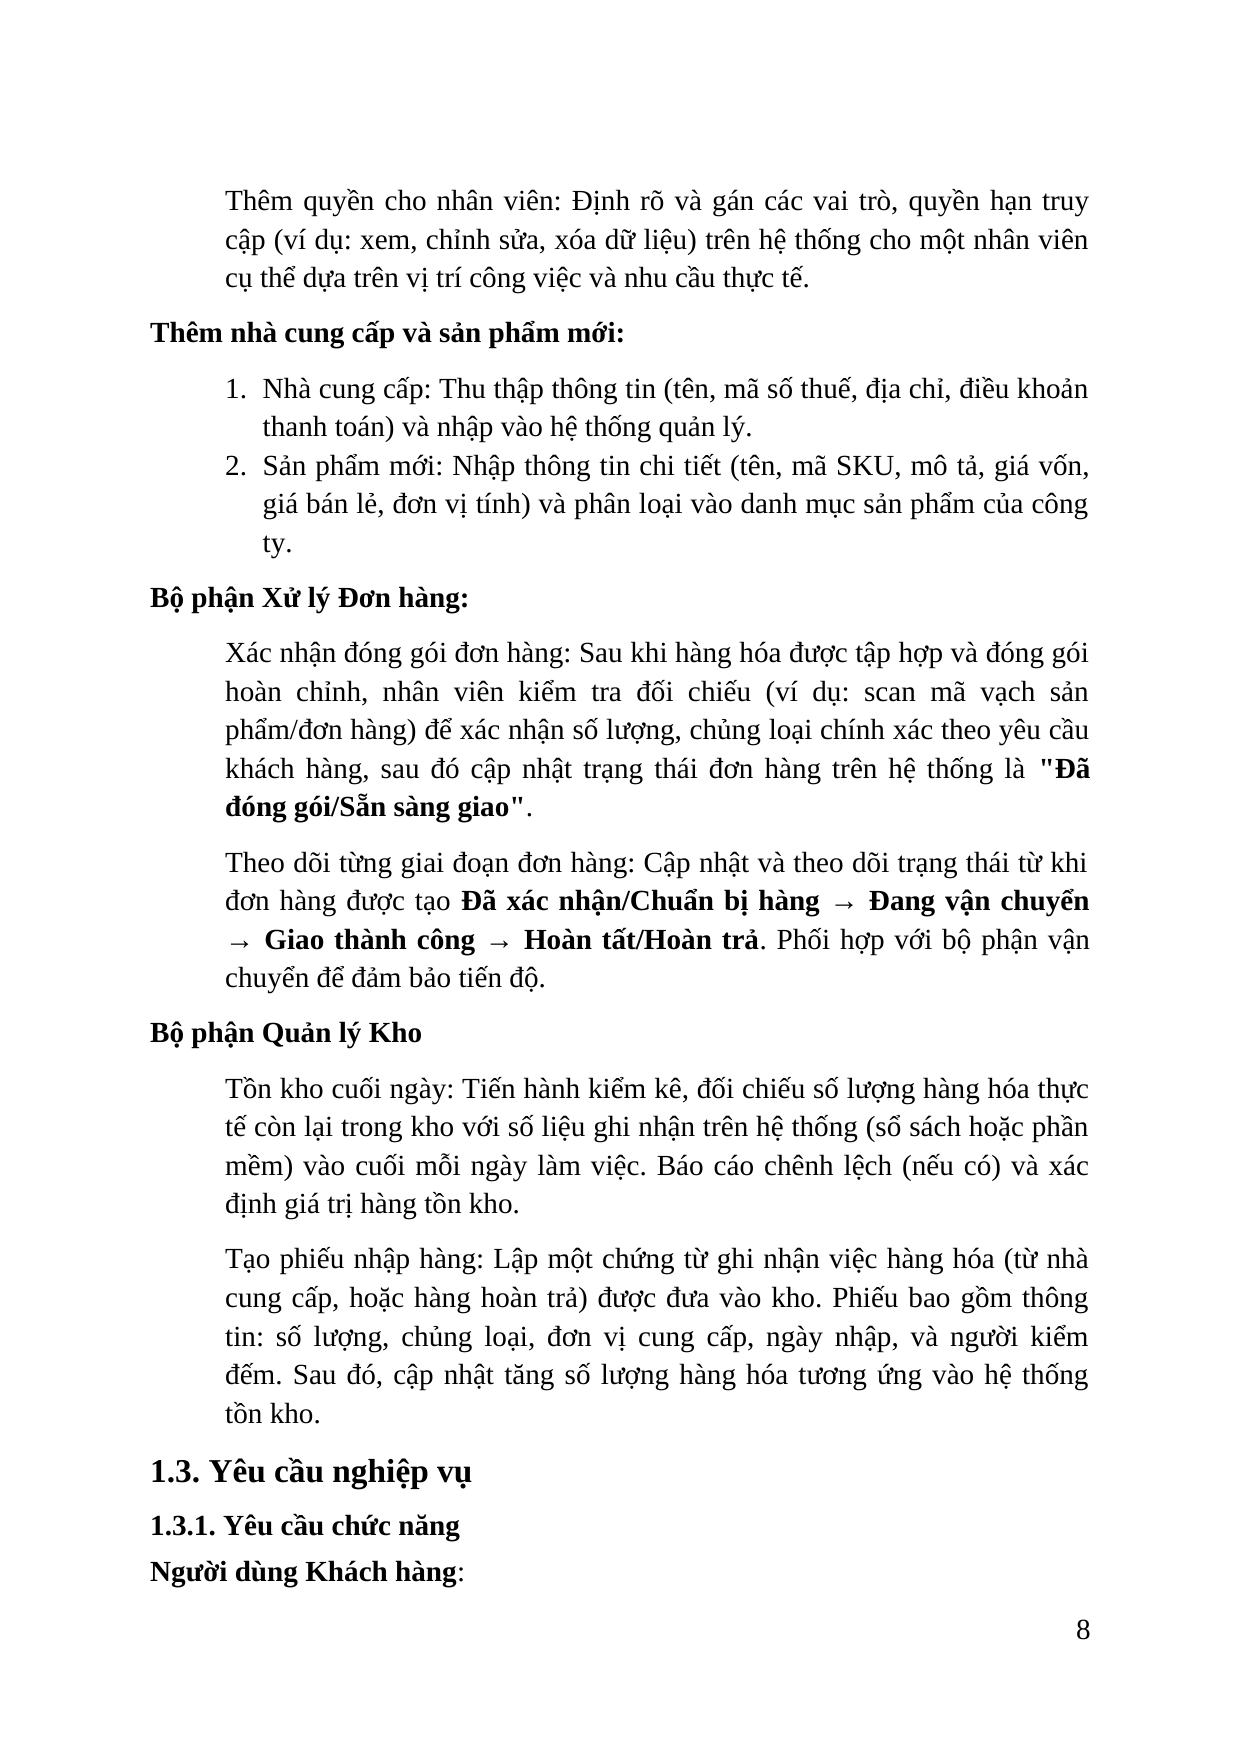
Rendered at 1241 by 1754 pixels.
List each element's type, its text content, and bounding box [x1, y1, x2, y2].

subtitle 1.3.1. Yêu cầu chức năng [150, 1508, 1090, 1541]
text Tạo phiếu nhập hàng: Lập một chứng từ ghi nhận việc hàng hóa (từ nhà cung cấp, hoặc hàng hoàn trả) được đưa vào kho. Phiếu bao gồm thông tin: số lượng, chủng loại, đơn vị cung cấp, ngày nhập, và người kiểm đếm. Sau đó, cập nhật tăng số lượng hàng hóa tương ứng vào hệ thống tồn kho. [225, 1242, 1090, 1429]
list Nhà cung cấp: Thu thập thông tin (tên, mã số thuế, địa chỉ, điều khoản thanh toán) và nhập vào hệ thống quản lý. [225, 371, 1090, 443]
subtitle 1.3. Yêu cầu nghiệp vụ [150, 1451, 1090, 1489]
text Người dùng Khách hàng: [150, 1554, 1090, 1588]
text Bộ phận Quản lý Kho [150, 1016, 1090, 1049]
text Theo dõi từng giai đoạn đơn hàng: Cập nhật và theo dõi trạng thái từ khi đơn hàng được tạo Đã xác nhận/Chuẩn bị hàng → Đang vận chuyển → Giao thành công → Hoàn tất/Hoàn trả. Phối hợp với bộ phận vận chuyển để đảm bảo tiến độ. [225, 845, 1090, 994]
text Xác nhận đóng gói đơn hàng: Sau khi hàng hóa được tập hợp và đóng gói hoàn chỉnh, nhân viên kiểm tra đối chiếu (ví dụ: scan mã vạch sản phẩm/đơn hàng) để xác nhận số lượng, chủng loại chính xác theo yêu cầu khách hàng, sau đó cập nhật trạng thái đơn hàng trên hệ thống là "Đã đóng gói/Sẵn sàng giao". [225, 635, 1090, 823]
list Sản phẩm mới: Nhập thông tin chi tiết (tên, mã SKU, mô tả, giá vốn, giá bán lẻ, đơn vị tính) và phân loại vào danh mục sản phẩm của công ty. [225, 448, 1090, 558]
text Bộ phận Xử lý Đơn hàng: [150, 580, 1090, 614]
text Thêm nhà cung cấp và sản phẩm mới: [150, 316, 1090, 349]
text Tồn kho cuối ngày: Tiến hành kiểm kê, đối chiếu số lượng hàng hóa thực tế còn lại trong kho với số liệu ghi nhận trên hệ thống (sổ sách hoặc phần mềm) vào cuối mỗi ngày làm việc. Báo cáo chênh lệch (nếu có) và xác định giá trị hàng tồn kho. [225, 1071, 1090, 1220]
text Thêm quyền cho nhân viên: Định rõ và gán các vai trò, quyền hạn truy cập (ví dụ: xem, chỉnh sửa, xóa dữ liệu) trên hệ thống cho một nhân viên cụ thể dựa trên vị trí công việc và nhu cầu thực tế. [225, 183, 1090, 294]
